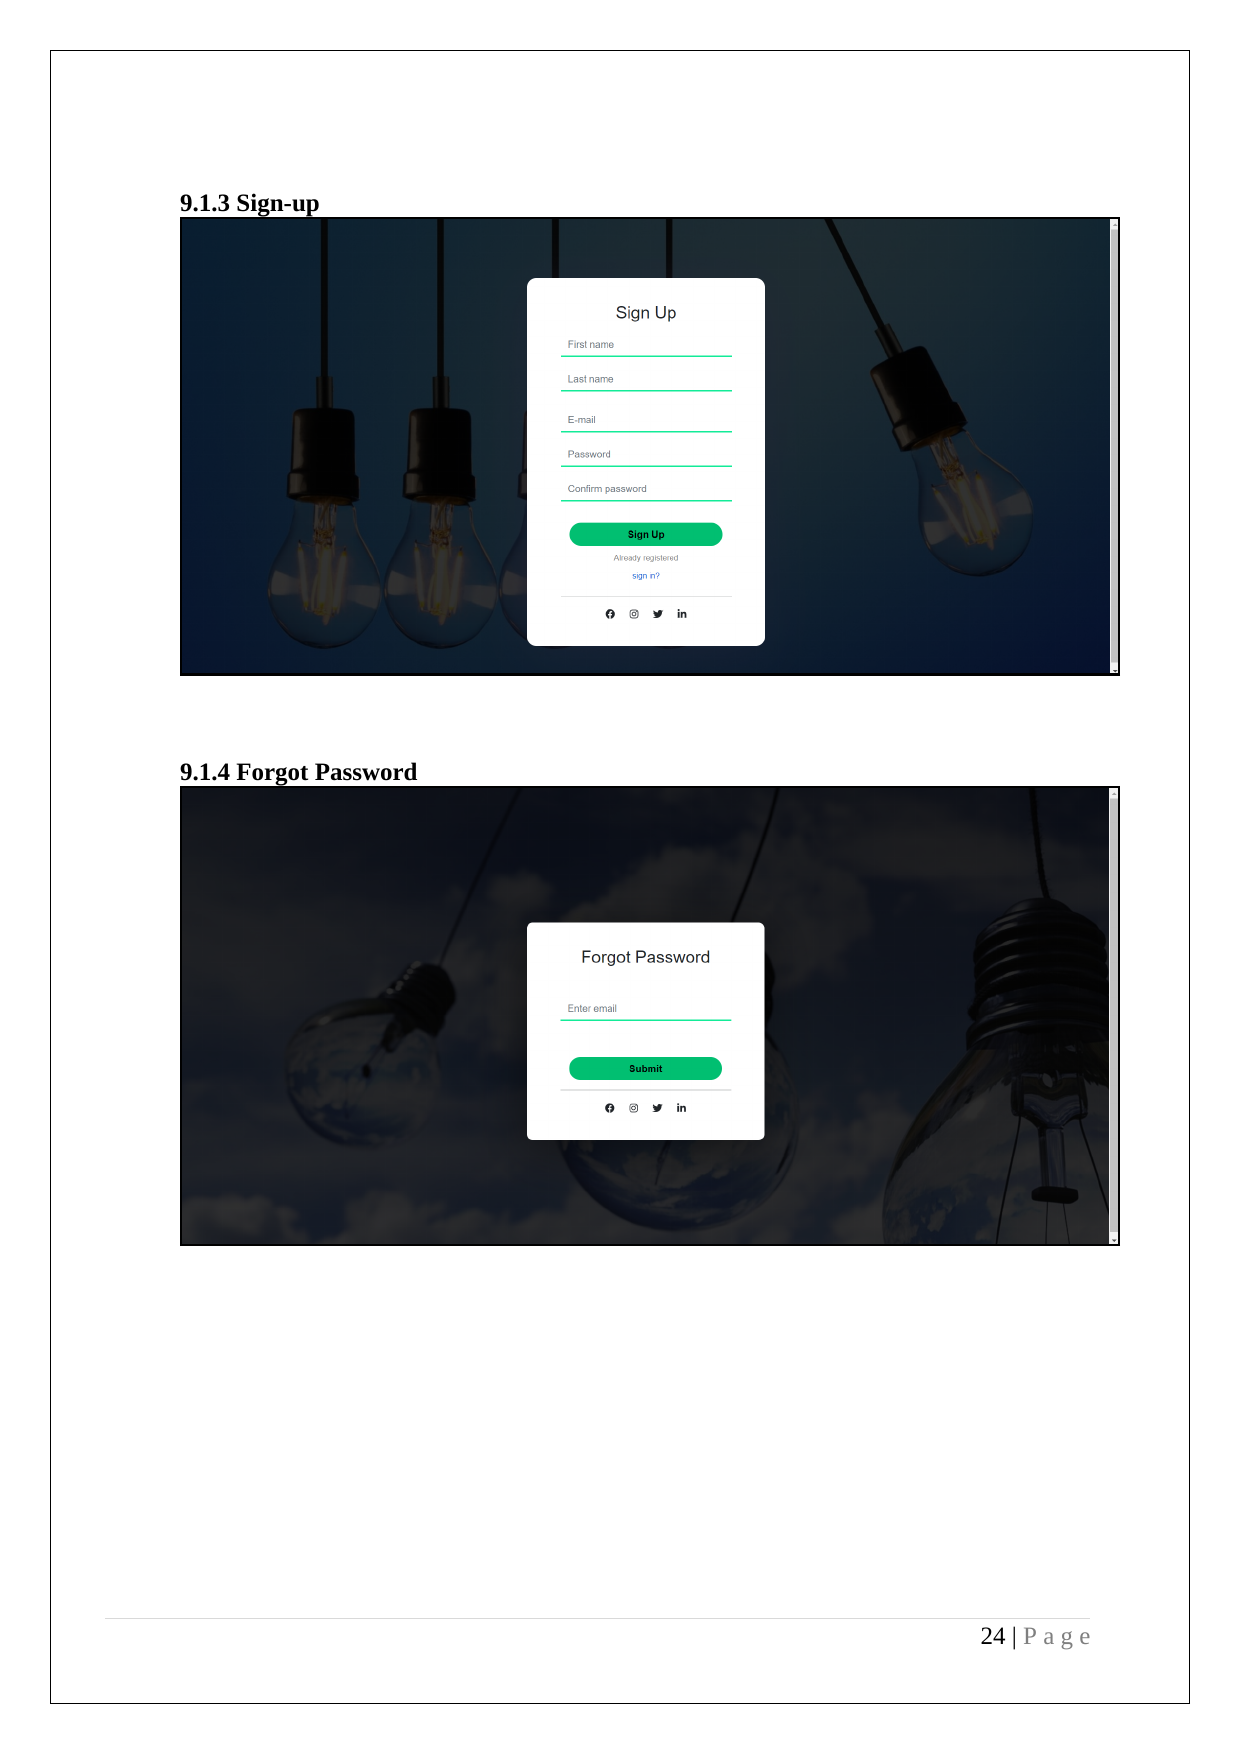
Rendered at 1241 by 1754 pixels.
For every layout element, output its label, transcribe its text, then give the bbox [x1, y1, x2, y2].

subtitle 9.1.3 Sign-up [180, 188, 1090, 217]
picture [182, 788, 1118, 1244]
subtitle 9.1.4 Forgot Password [180, 757, 1090, 786]
picture [182, 219, 1118, 673]
